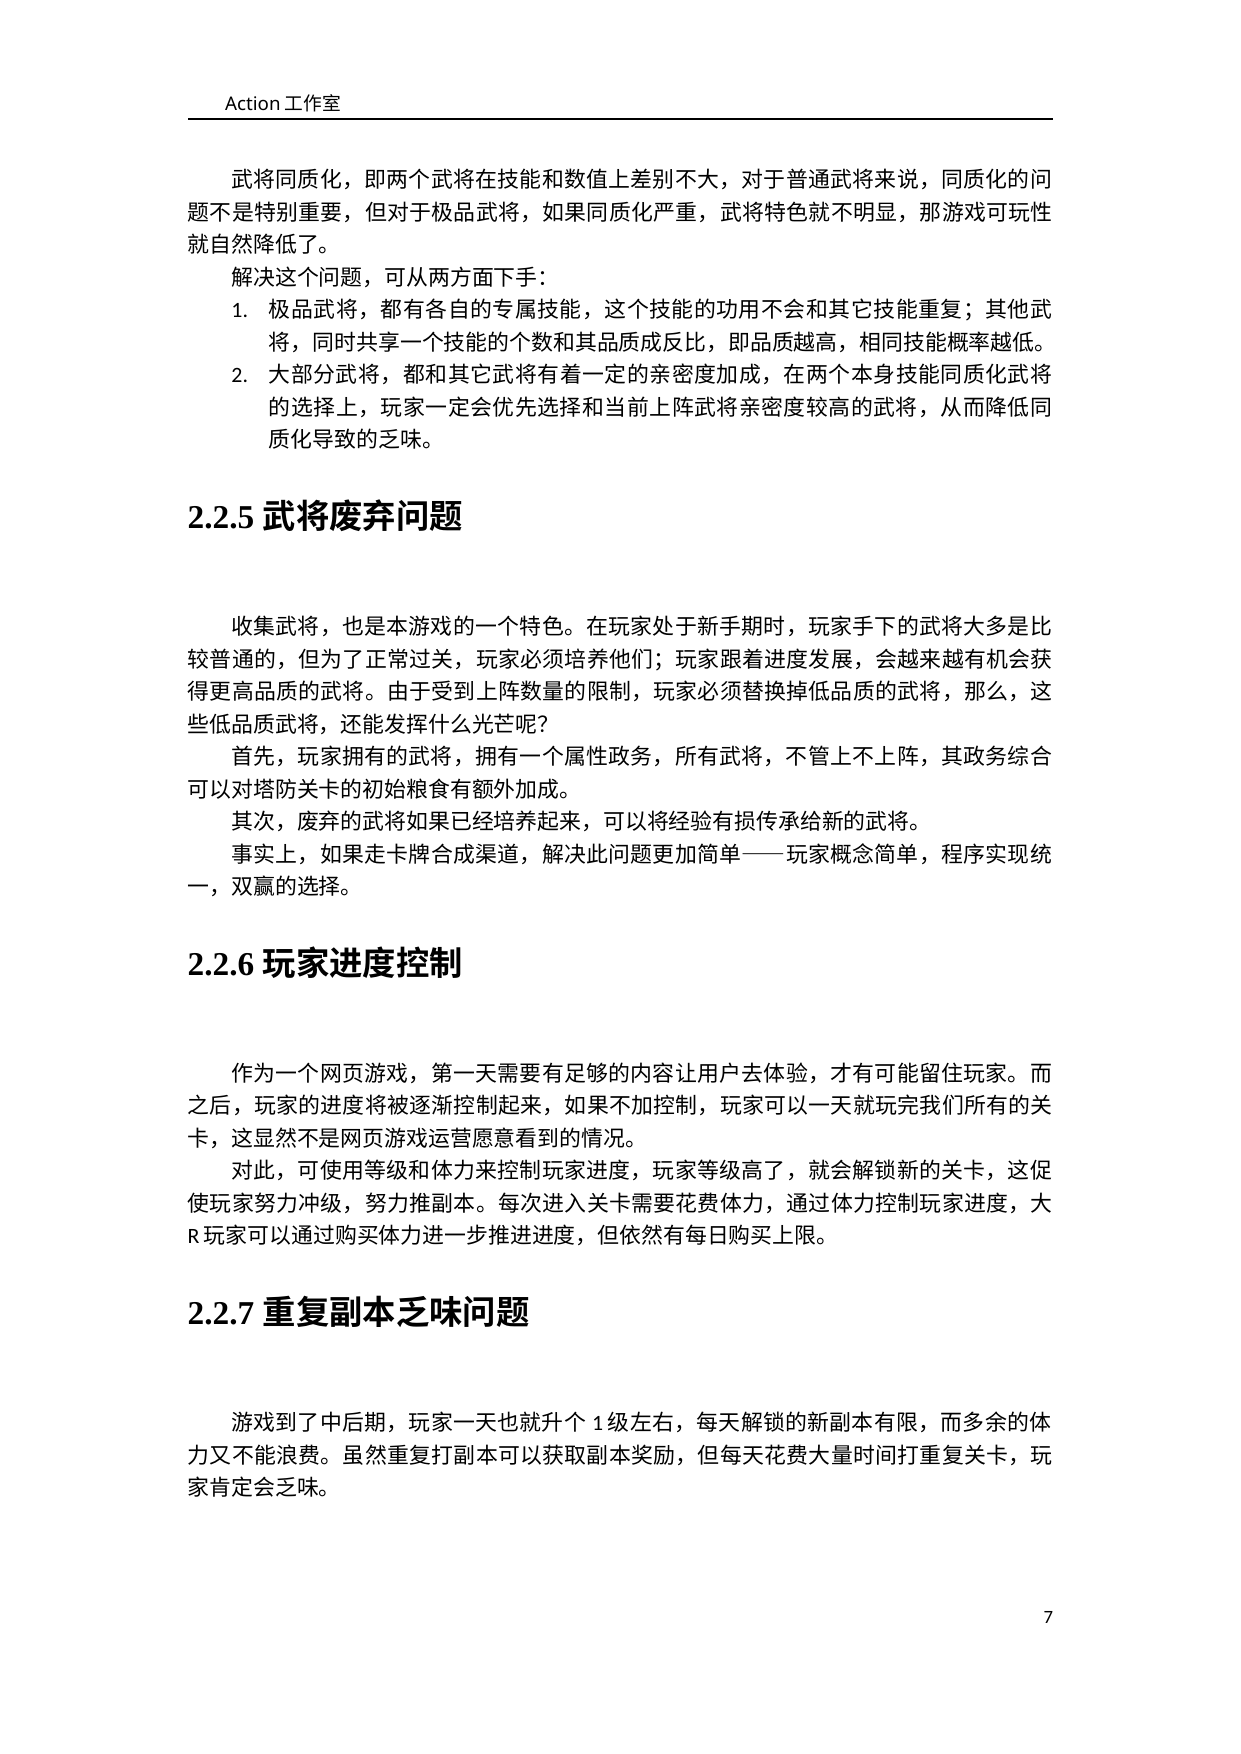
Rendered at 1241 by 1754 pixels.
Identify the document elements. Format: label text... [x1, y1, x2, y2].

text 对此，可使用等级和体力来控制玩家进度，玩家等级高了，就会解锁新的关卡，这促使玩家努力冲级，努力推副本。每次进入关卡需要花费体力，通过体力控制玩家进度，大R玩家可以通过购买体力进一步推进进度，但依然有每日购买上限。 [187, 1153, 1053, 1251]
text 游戏到了中后期，玩家一天也就升个1级左右，每天解锁的新副本有限，而多余的体力又不能浪费。虽然重复打副本可以获取副本奖励，但每天花费大量时间打重复关卡，玩家肯定会乏味。 [187, 1405, 1053, 1502]
text 作为一个网页游戏，第一天需要有足够的内容让用户去体验，才有可能留住玩家。而之后，玩家的进度将被逐渐控制起来，如果不加控制，玩家可以一天就玩完我们所有的关卡，这显然不是网页游戏运营愿意看到的情况。 [187, 1056, 1053, 1153]
subtitle 重复副本乏味问题 [187, 1278, 1053, 1343]
text 其次，废弃的武将如果已经培养起来，可以将经验有损传承给新的武将。 [187, 804, 1053, 836]
list 极品武将，都有各自的专属技能，这个技能的功用不会和其它技能重复；其他武将，同时共享一个技能的个数和其品质成反比，即品质越高，相同技能概率越低。 [231, 292, 1053, 357]
text 武将同质化，即两个武将在技能和数值上差别不大，对于普通武将来说，同质化的问题不是特别重要，但对于极品武将，如果同质化严重，武将特色就不明显，那游戏可玩性就自然降低了。 [187, 162, 1053, 259]
text 收集武将，也是本游戏的一个特色。在玩家处于新手期时，玩家手下的武将大多是比较普通的，但为了正常过关，玩家必须培养他们；玩家跟着进度发展，会越来越有机会获得更高品质的武将。由于受到上阵数量的限制，玩家必须替换掉低品质的武将，那么，这些低品质武将，还能发挥什么光芒呢？ [187, 609, 1053, 739]
text 解决这个问题，可从两方面下手： [187, 259, 1053, 292]
list 大部分武将，都和其它武将有着一定的亲密度加成，在两个本身技能同质化武将的选择上，玩家一定会优先选择和当前上阵武将亲密度较高的武将，从而降低同质化导致的乏味。 [231, 357, 1053, 454]
text 事实上，如果走卡牌合成渠道，解决此问题更加简单——玩家概念简单，程序实现统一，双赢的选择。 [187, 836, 1053, 901]
text 首先，玩家拥有的武将，拥有一个属性政务，所有武将，不管上不上阵，其政务综合可以对塔防关卡的初始粮食有额外加成。 [187, 739, 1053, 804]
subtitle 武将废弃问题 [187, 482, 1053, 547]
subtitle 玩家进度控制 [187, 928, 1053, 993]
